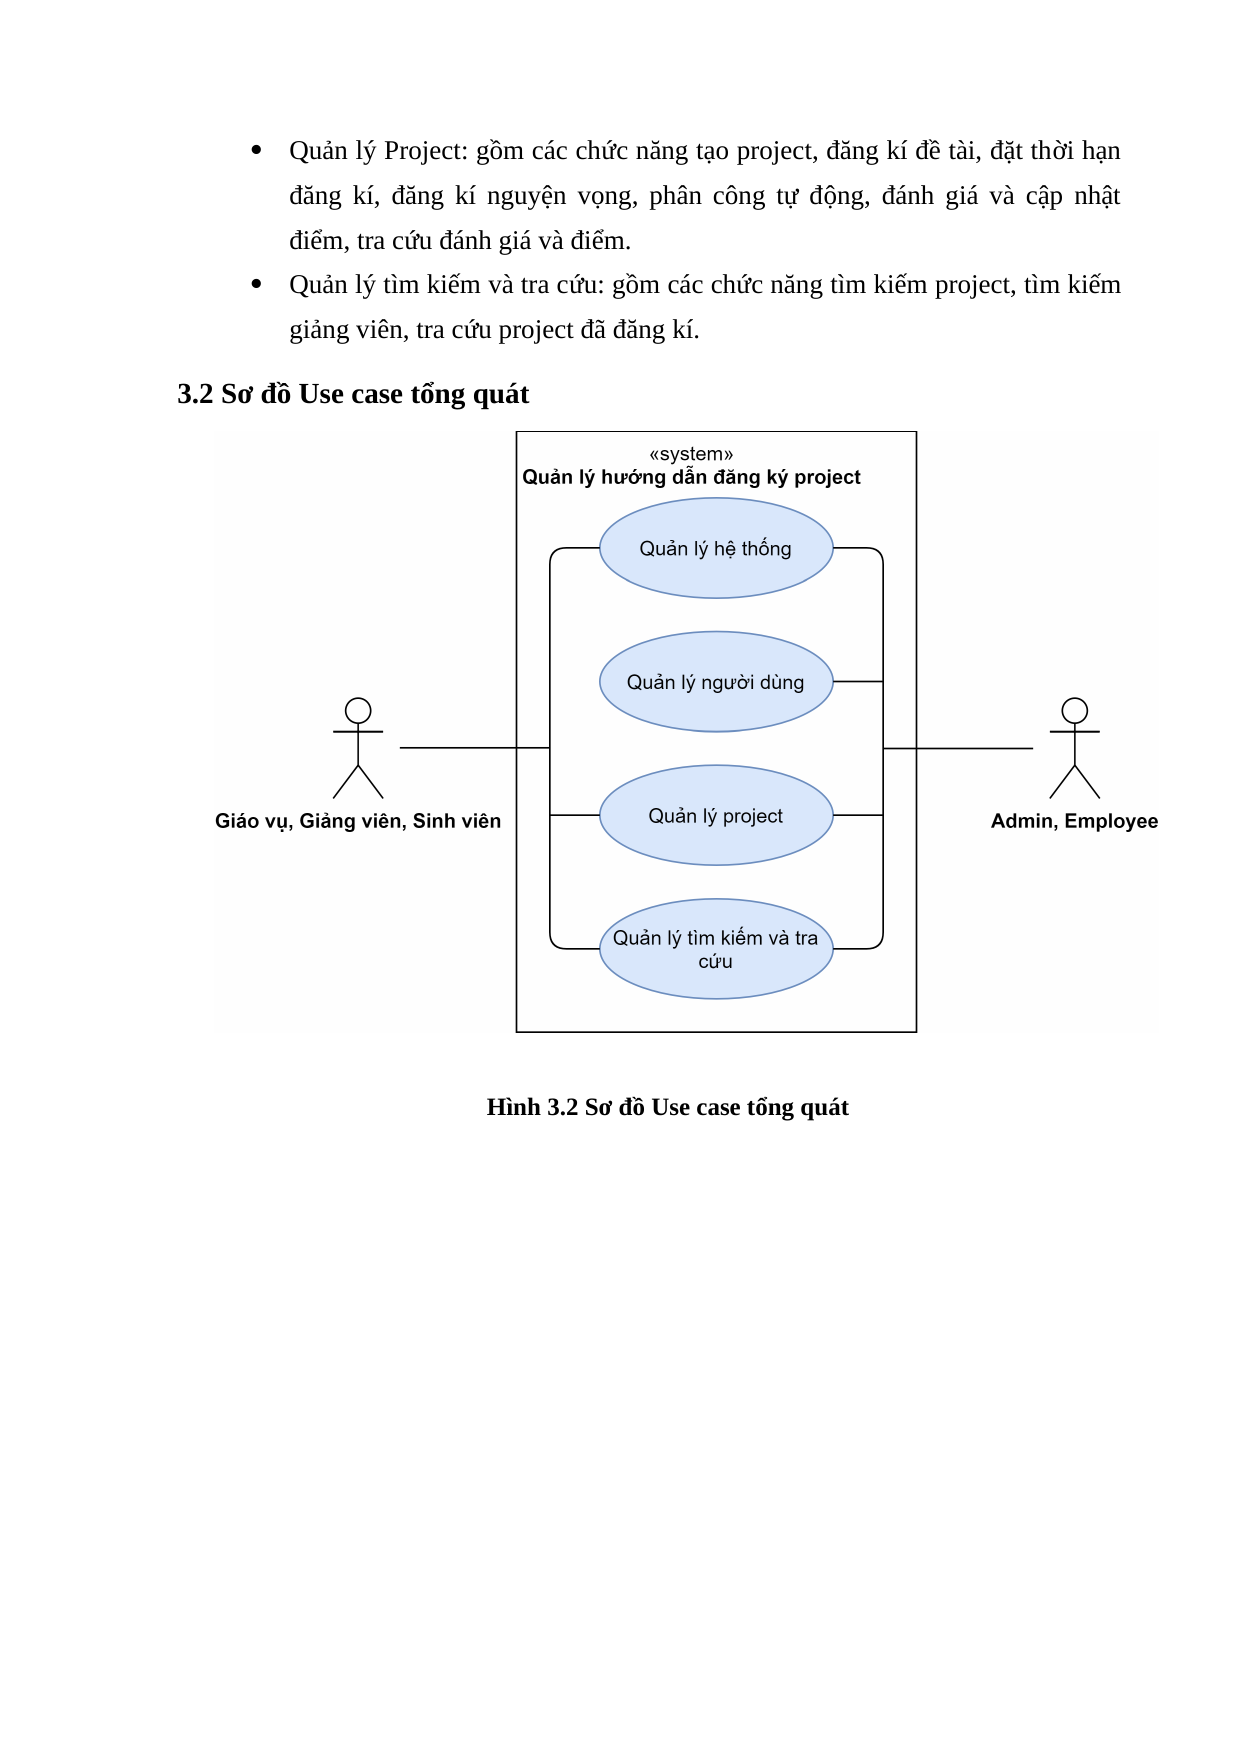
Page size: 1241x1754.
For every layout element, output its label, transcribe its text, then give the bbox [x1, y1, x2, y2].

list Quản lý Project: gồm các chức năng tạo project, đăng kí đề tài, đặt thời hạn đăng kí, đăng kí nguyện vọng, phân công tự động, đánh giá và cập nhật điểm, tra cứu đánh giá và điểm. [252, 131, 1122, 259]
picture [214, 431, 1159, 1033]
subtitle Sơ đồ Use case tổng quát [177, 374, 1122, 412]
list Quản lý tìm kiếm và tra cứu: gồm các chức năng tìm kiếm project, tìm kiếm giảng viên, tra cứu project đã đăng kí. [252, 265, 1122, 347]
